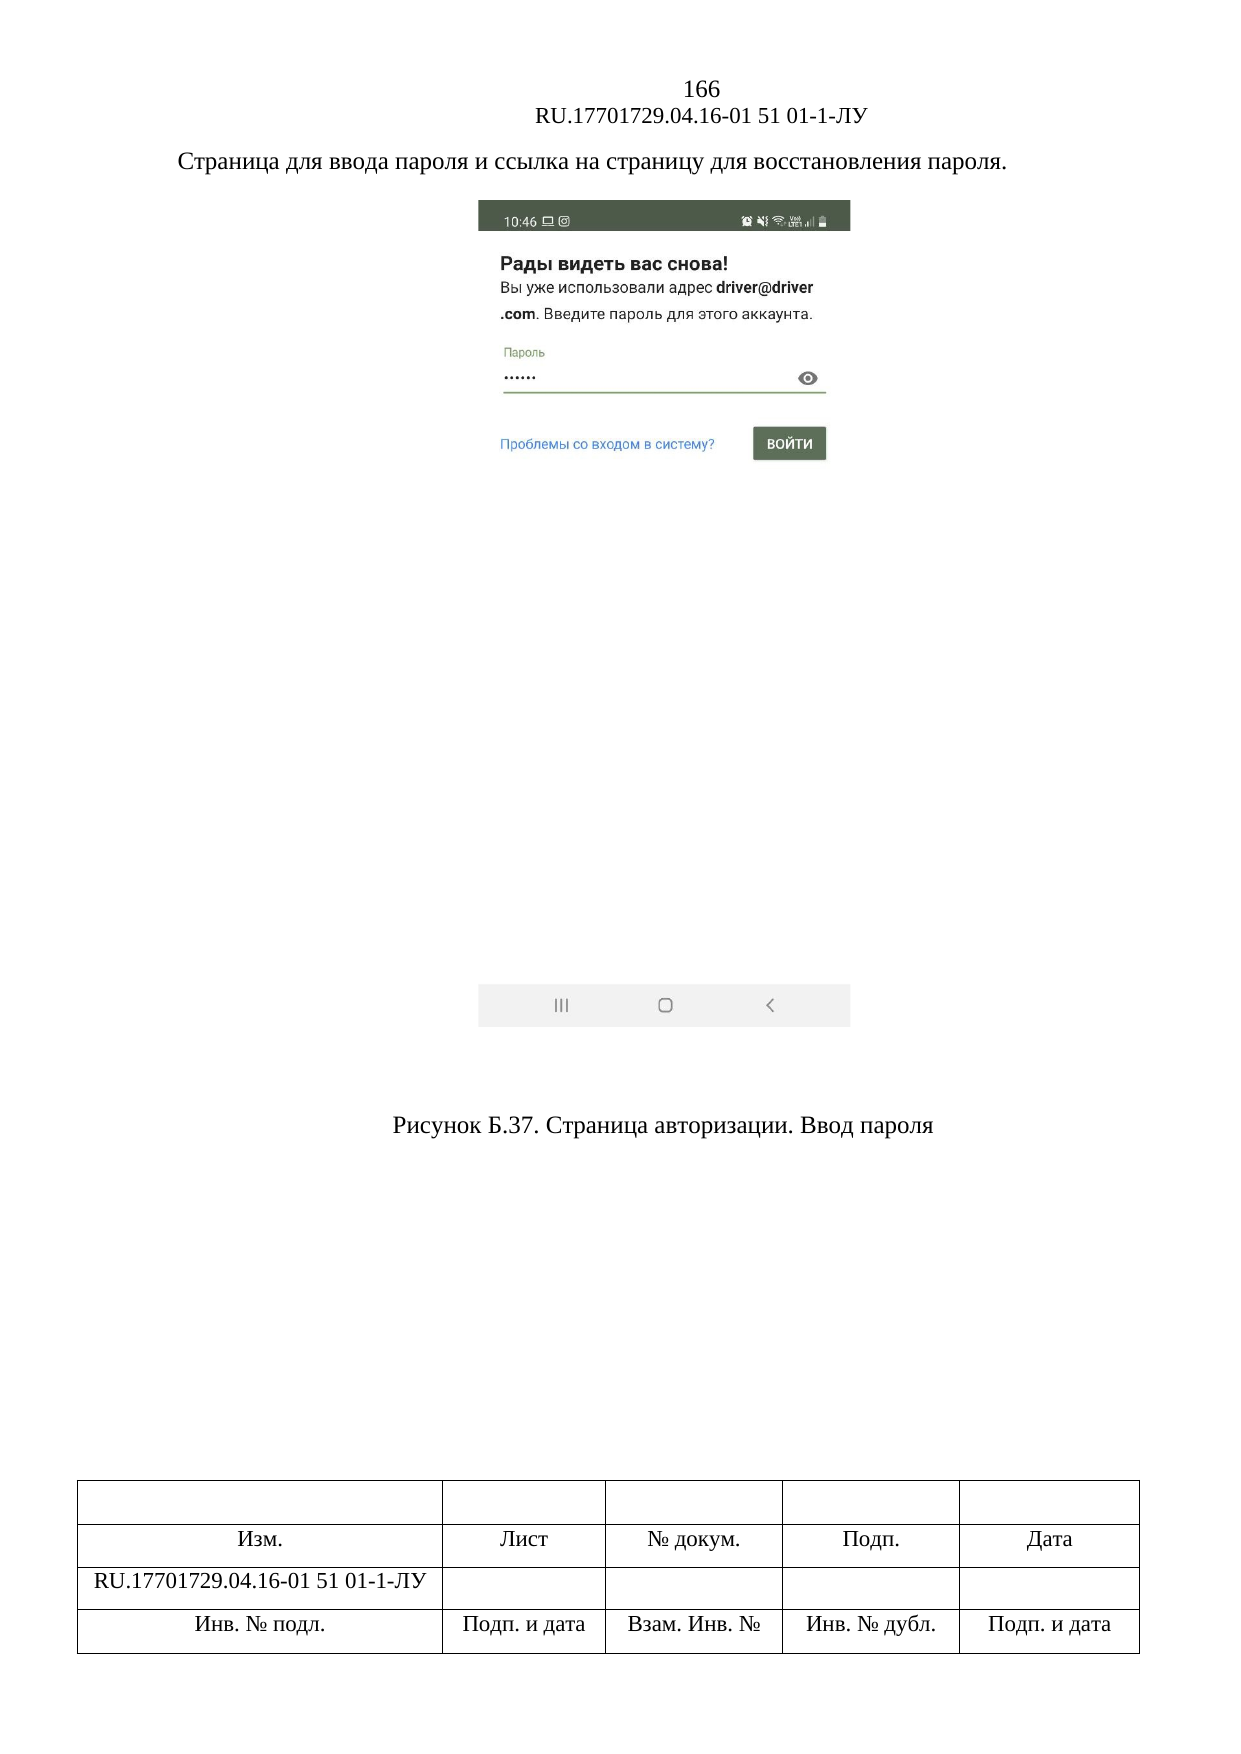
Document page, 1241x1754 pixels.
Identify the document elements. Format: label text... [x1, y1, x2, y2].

picture [478, 200, 851, 1027]
text Страница для ввода пароля и ссылка на страницу для восстановления пароля. [177, 146, 1152, 174]
text Рисунок Б.37. Страница авторизации. Ввод пароля [177, 1110, 1149, 1139]
